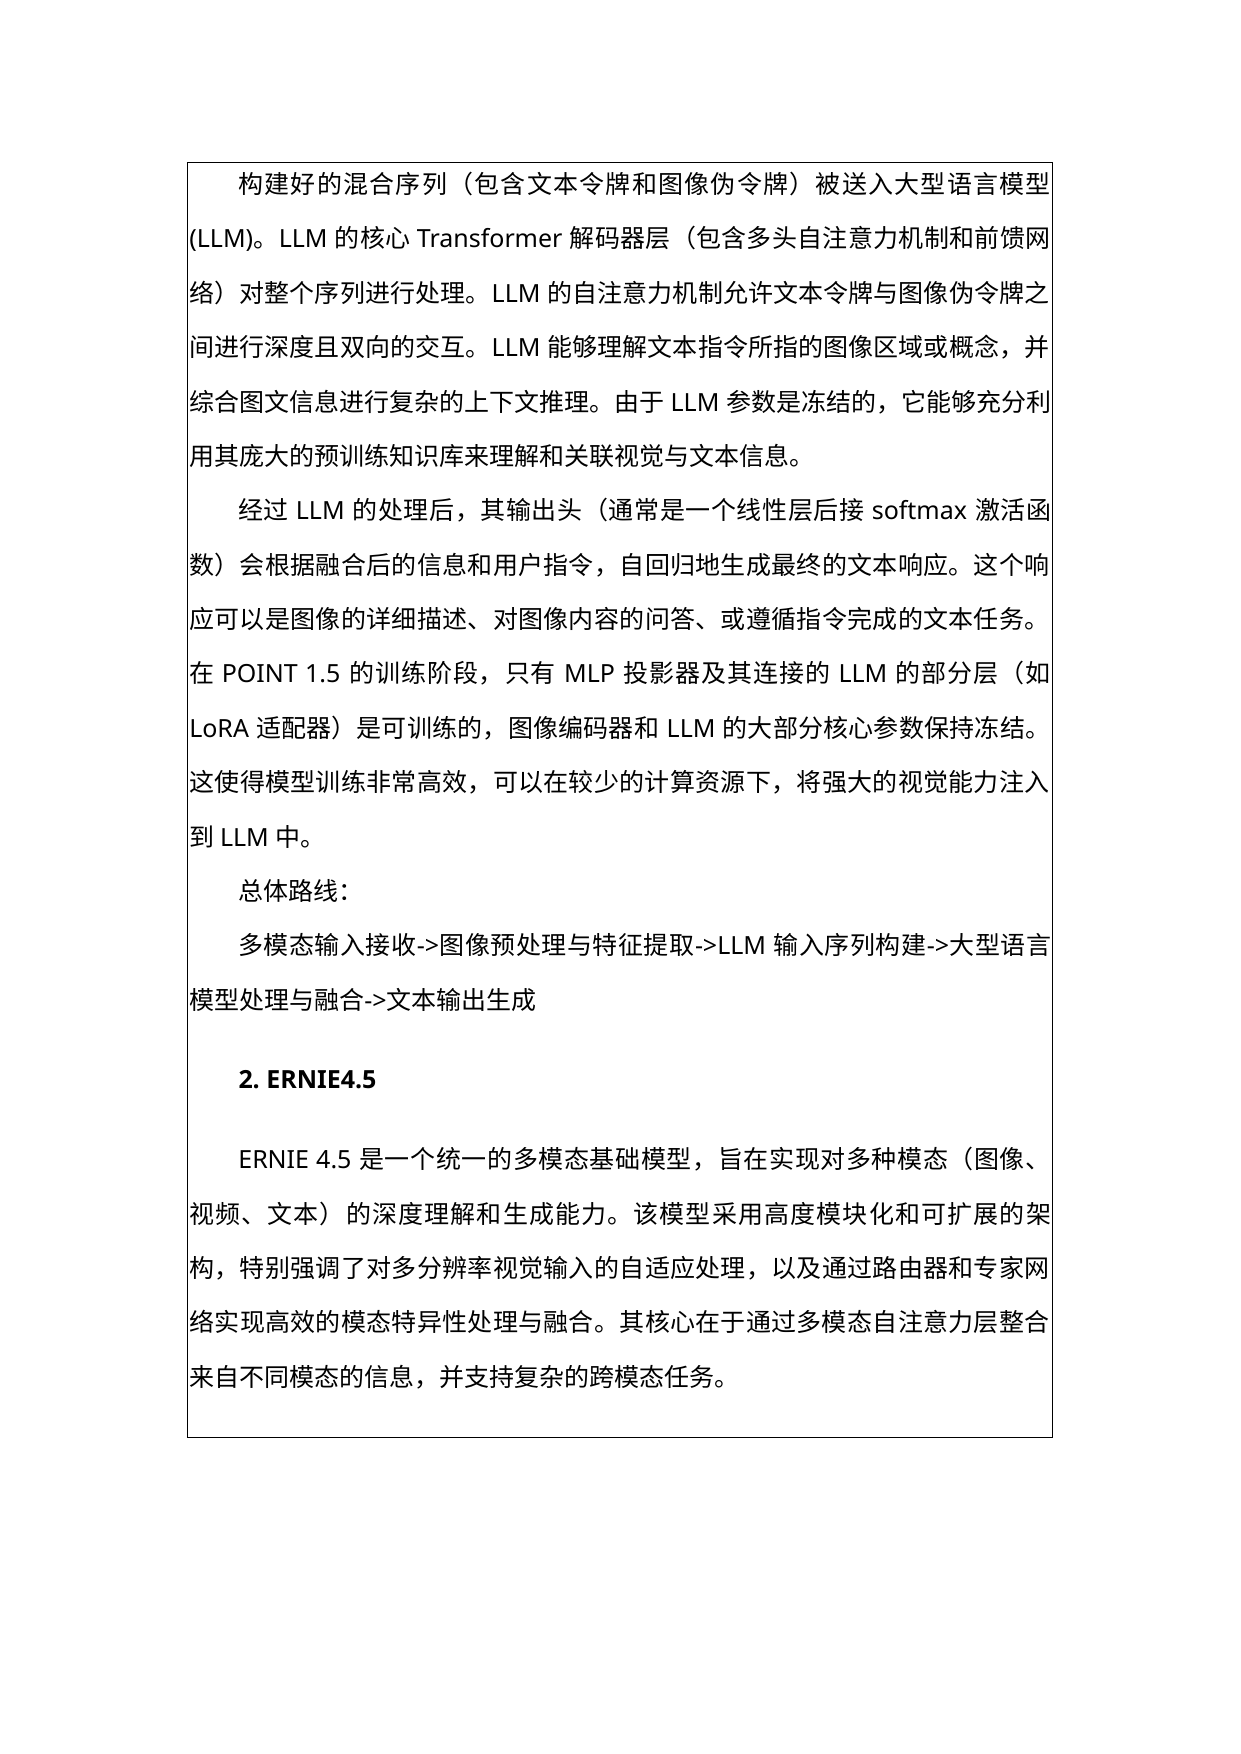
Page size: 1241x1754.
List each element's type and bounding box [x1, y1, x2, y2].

table_cell [188, 163, 1052, 1437]
